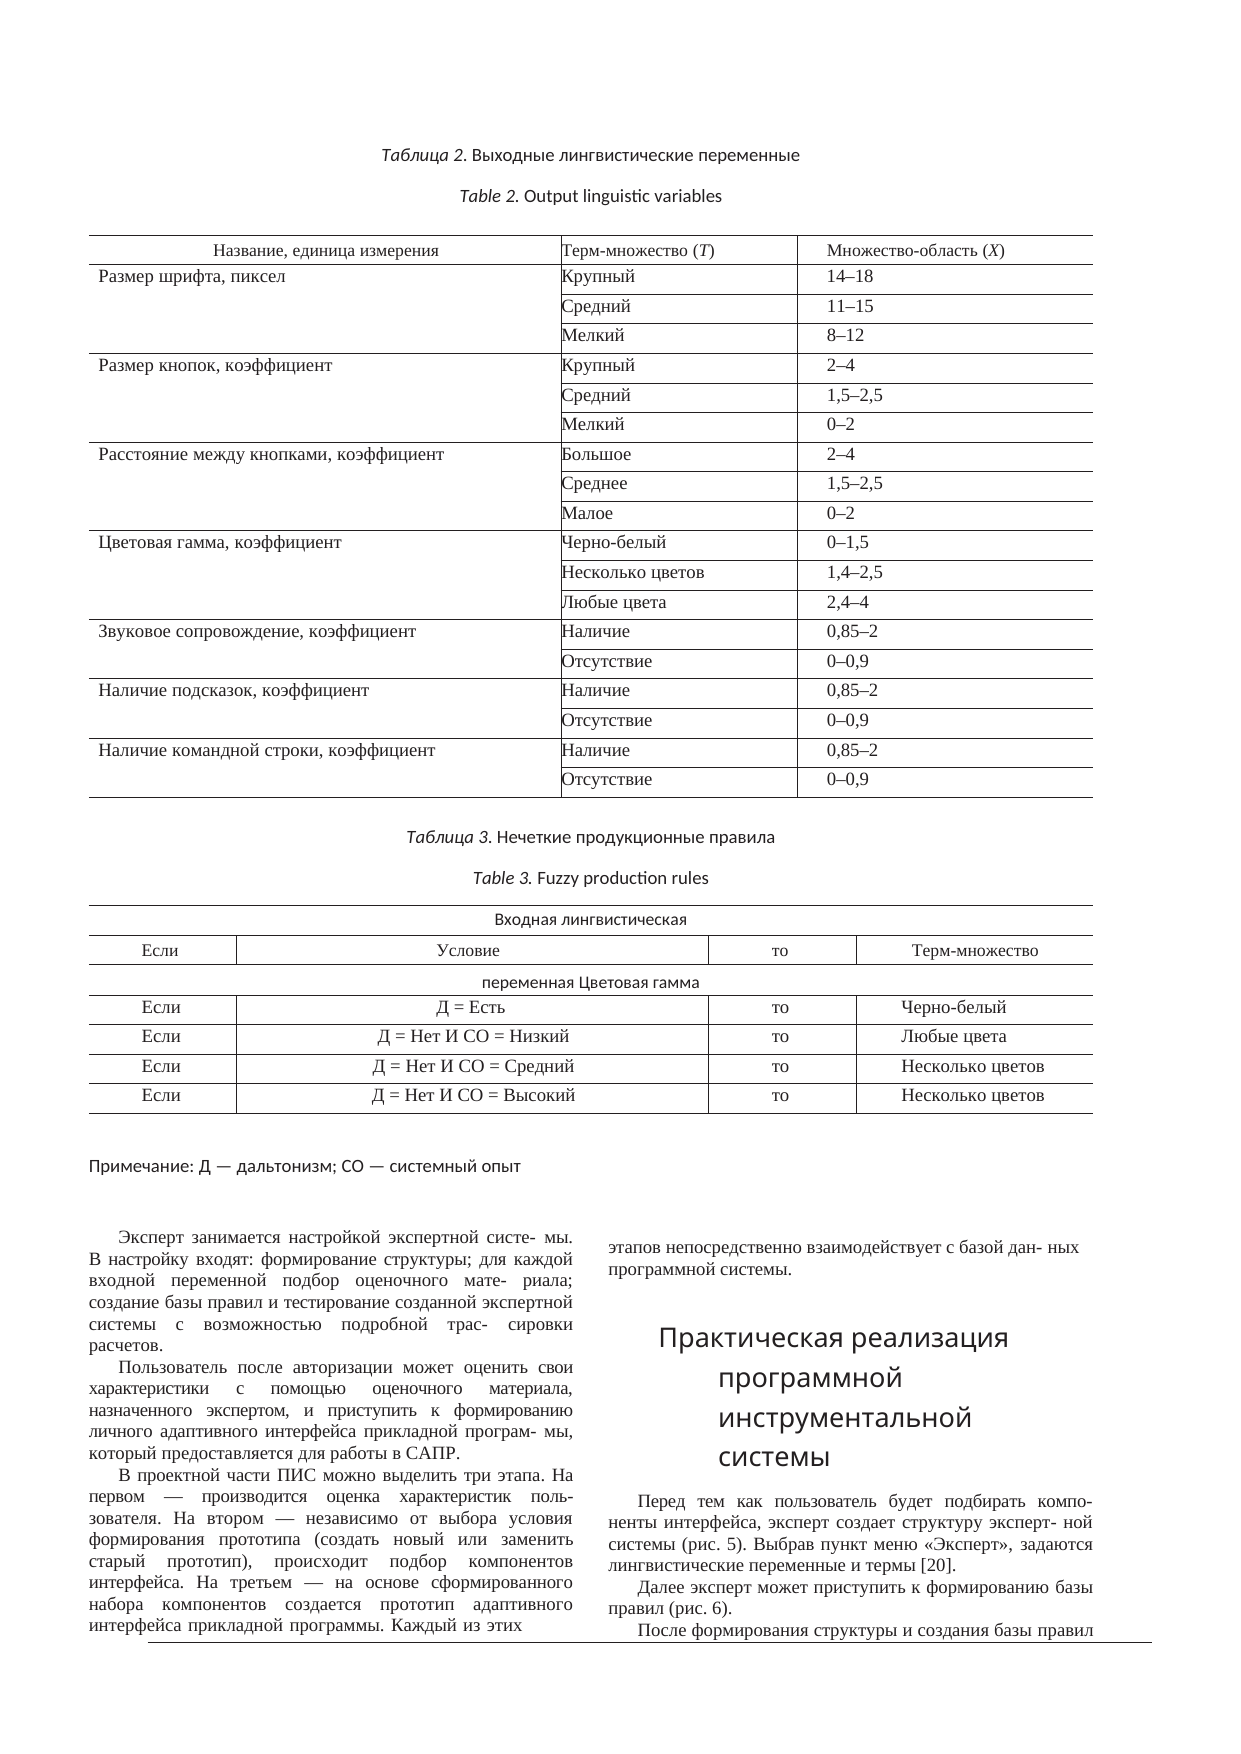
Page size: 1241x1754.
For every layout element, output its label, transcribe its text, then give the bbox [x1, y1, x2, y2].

table_cell Черно-белый [562, 531, 797, 560]
table_cell Среднее [562, 472, 797, 501]
table_cell Наличие подсказок, коэффициент [89, 679, 561, 737]
table_cell Средний [562, 295, 797, 323]
text Таблица 2. Выходные лингвистические переменные [73, 143, 1108, 166]
table_cell Отсутствие [562, 768, 797, 797]
text Входная лингвистическая переменная Цветовая гамма [447, 936, 708, 964]
table_cell Крупный [562, 265, 797, 294]
text В проектной части ПИС можно выделить три этапа. На первом — производится оценка характеристик поль- зователя. На втором — независимо от выбора условия формирования прототипа (создать новый или заменить старый прототип), происходит подбор компонентов интерфейса. На третьем — на основе сформированного набора компонентов создается прототип адаптивного интерфейса прикладной программы. Каждый из этих [88, 1463, 573, 1636]
table_cell 0–0,9 [798, 768, 1092, 797]
table_cell Крупный [562, 354, 797, 382]
text Table 3. Fuzzy production rules [73, 866, 1108, 889]
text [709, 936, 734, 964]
table_cell Большое [562, 443, 797, 471]
text Примечание: Д — дальтонизм; СО — системный опыт [88, 1154, 1165, 1177]
text Table 2. Output linguistic variables [73, 184, 1108, 207]
table_header Терм-множество (T) [562, 236, 797, 264]
table_cell 0,85–2 [798, 679, 1092, 708]
table_header Множество-область (X) [798, 236, 1092, 264]
table_cell 0–2 [798, 502, 1092, 530]
table_cell Цветовая гамма, коэффициент [89, 531, 561, 619]
text Входная лингвистическая переменная Цветовая гамма [447, 908, 734, 935]
table_cell Отсутствие [562, 650, 797, 678]
table_cell Мелкий [562, 324, 797, 353]
table_cell Отсутствие [562, 709, 797, 737]
table_cell 0,85–2 [798, 739, 1092, 767]
table_cell Средний [562, 384, 797, 412]
text Пользователь после авторизации может оценить свои характеристики с помощью оценочного материала, назначенного экспертом, и приступить к формированию личного адаптивного интерфейса прикладной програм- мы, который предоставляется для работы в САПР. [88, 1356, 573, 1463]
text Эксперт занимается настройкой экспертной систе- мы. В настройку входят: формирование структуры; для каждой входной переменной подбор оценочного мате- риала; создание базы правил и тестирование созданной экспертной системы с возможностью подробной трас- сировки расчетов. [88, 1226, 573, 1356]
table_header Название, единица измерения [89, 236, 561, 264]
subtitle Практическая реализация программной инструментальной системы [658, 1318, 1043, 1475]
table_cell Наличие [562, 679, 797, 708]
table_cell Размер кнопок, коэффициент [89, 354, 561, 442]
table_cell 2,4–4 [798, 591, 1092, 619]
table_cell Наличие [562, 739, 797, 767]
table_cell 2–4 [798, 354, 1092, 382]
table_cell 0–0,9 [798, 709, 1092, 737]
text Входная лингвистическая переменная Цветовая гамма [447, 965, 734, 993]
table_cell 11–15 [798, 295, 1092, 323]
table_cell 0–2 [798, 413, 1092, 442]
table_cell Звуковое сопровождение, коэффициент [89, 620, 561, 678]
table_cell Мелкий [562, 413, 797, 442]
text Перед тем как пользователь будет подбирать компо- ненты интерфейса, эксперт создает структуру эксперт- ной системы (рис. 5). Выбрав пункт меню «Эксперт», задаются лингвистические переменные и термы [20]. [608, 1489, 1093, 1576]
table_cell 0–1,5 [798, 531, 1092, 560]
table_cell 0–0,9 [798, 650, 1092, 678]
table_cell 0,85–2 [798, 620, 1092, 649]
table_cell Несколько цветов [562, 561, 797, 589]
table_cell Наличие [562, 620, 797, 649]
table_cell 1,5–2,5 [798, 472, 1092, 501]
table_cell Малое [562, 502, 797, 530]
table_cell 8–12 [798, 324, 1092, 353]
table_cell 14–18 [798, 265, 1092, 294]
table_cell 1,5–2,5 [798, 384, 1092, 412]
table_cell Наличие командной строки, коэффициент [89, 739, 561, 797]
table_cell Расстояние между кнопками, коэффициент [89, 443, 561, 530]
text этапов непосредственно взаимодействует с базой дан- ных программной системы. [608, 1236, 1093, 1279]
table_cell Любые цвета [562, 591, 797, 619]
text Таблица 3. Нечеткие продукционные правила [73, 825, 1108, 848]
table_cell 2–4 [798, 443, 1092, 471]
table_cell 1,4–2,5 [798, 561, 1092, 589]
table_cell Размер шрифта, пиксел [89, 265, 561, 353]
text Далее эксперт может приступить к формированию базы правил (рис. 6). [608, 1576, 1093, 1619]
